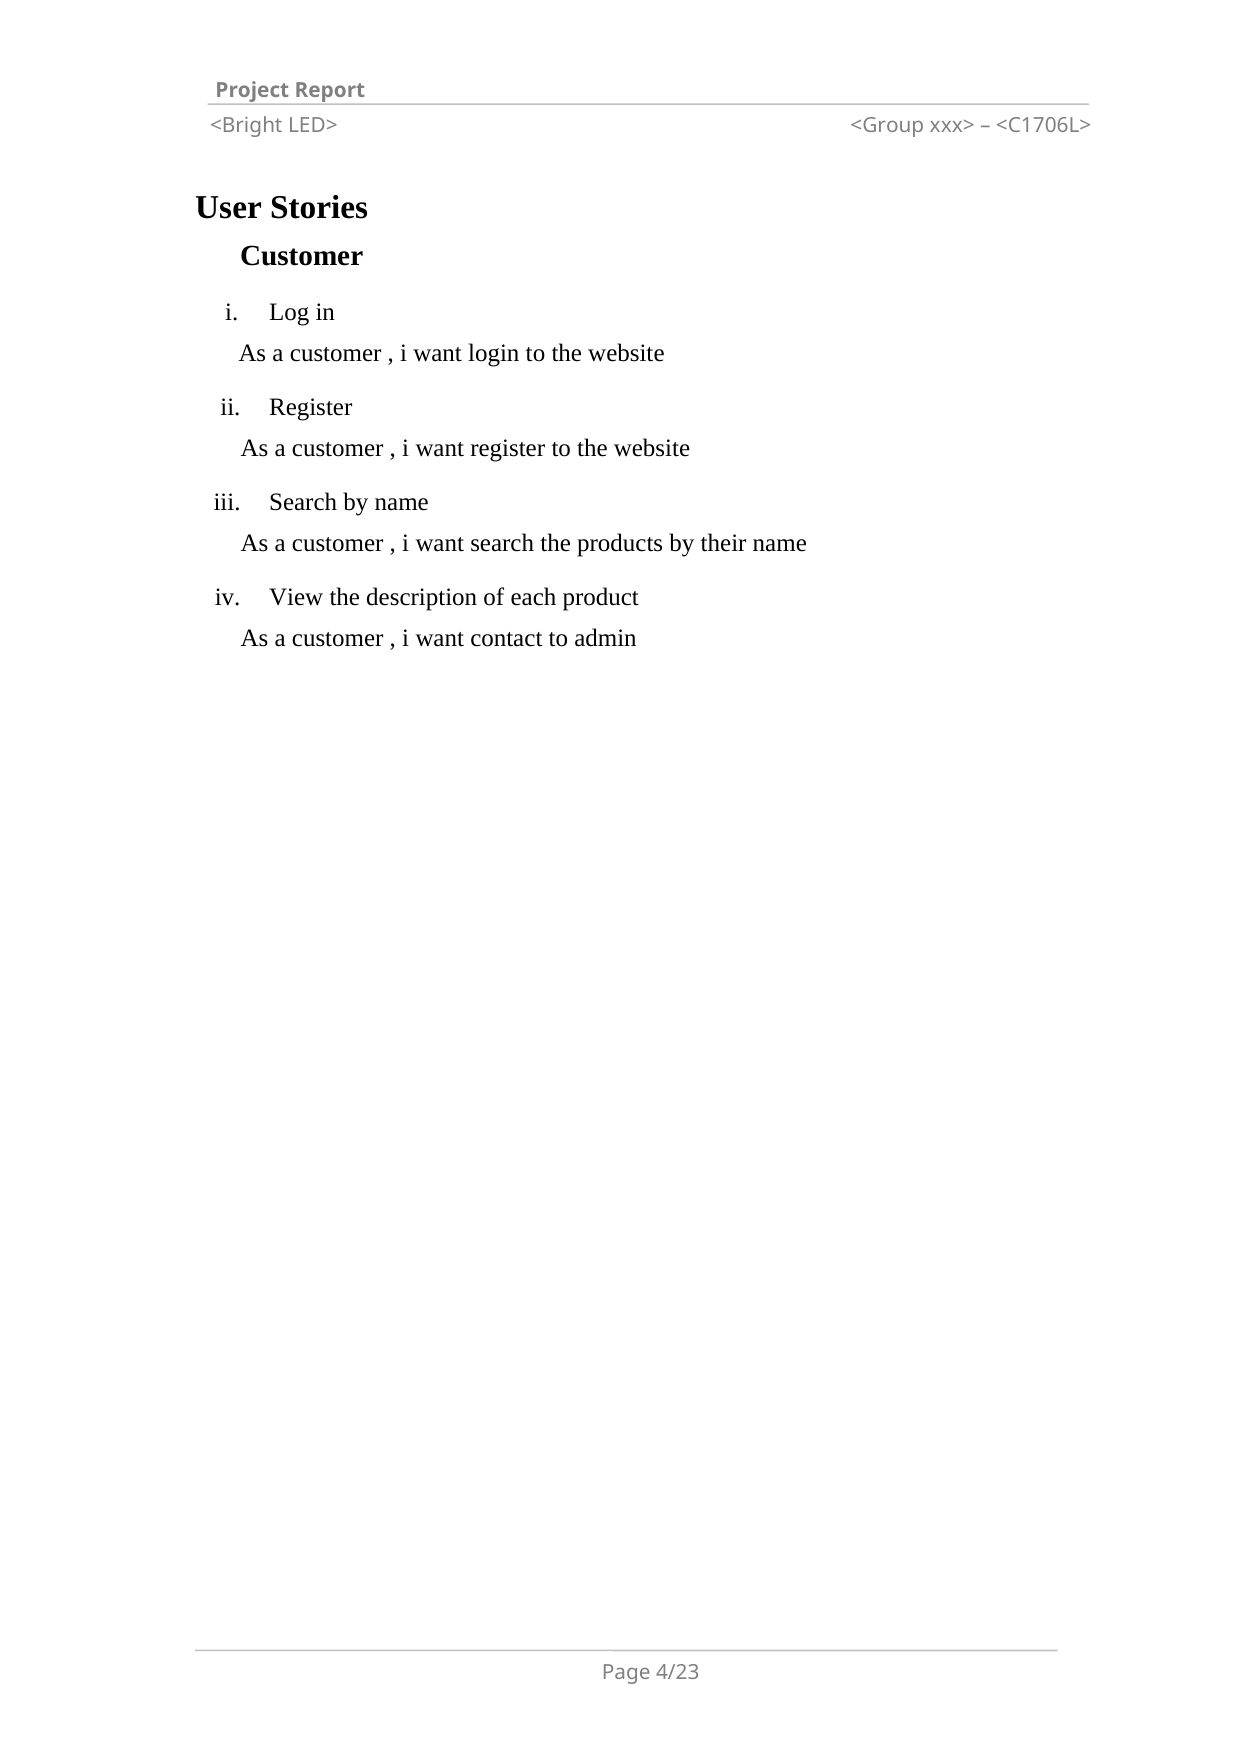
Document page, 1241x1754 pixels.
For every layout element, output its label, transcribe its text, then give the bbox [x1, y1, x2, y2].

text As a customer , i want search the products by their name [240, 528, 1106, 557]
text As a customer , i want login to the website [238, 338, 1106, 367]
subtitle View the description of each product [240, 582, 1106, 611]
text As a customer , i want register to the website [240, 433, 1106, 462]
subtitle Search by name [240, 487, 1106, 516]
subtitle Register [240, 392, 1106, 421]
subtitle Customer [240, 238, 1106, 272]
subtitle Log in [238, 297, 1106, 326]
subtitle User Stories [195, 188, 1106, 226]
text As a customer , i want contact to admin [240, 623, 1106, 652]
